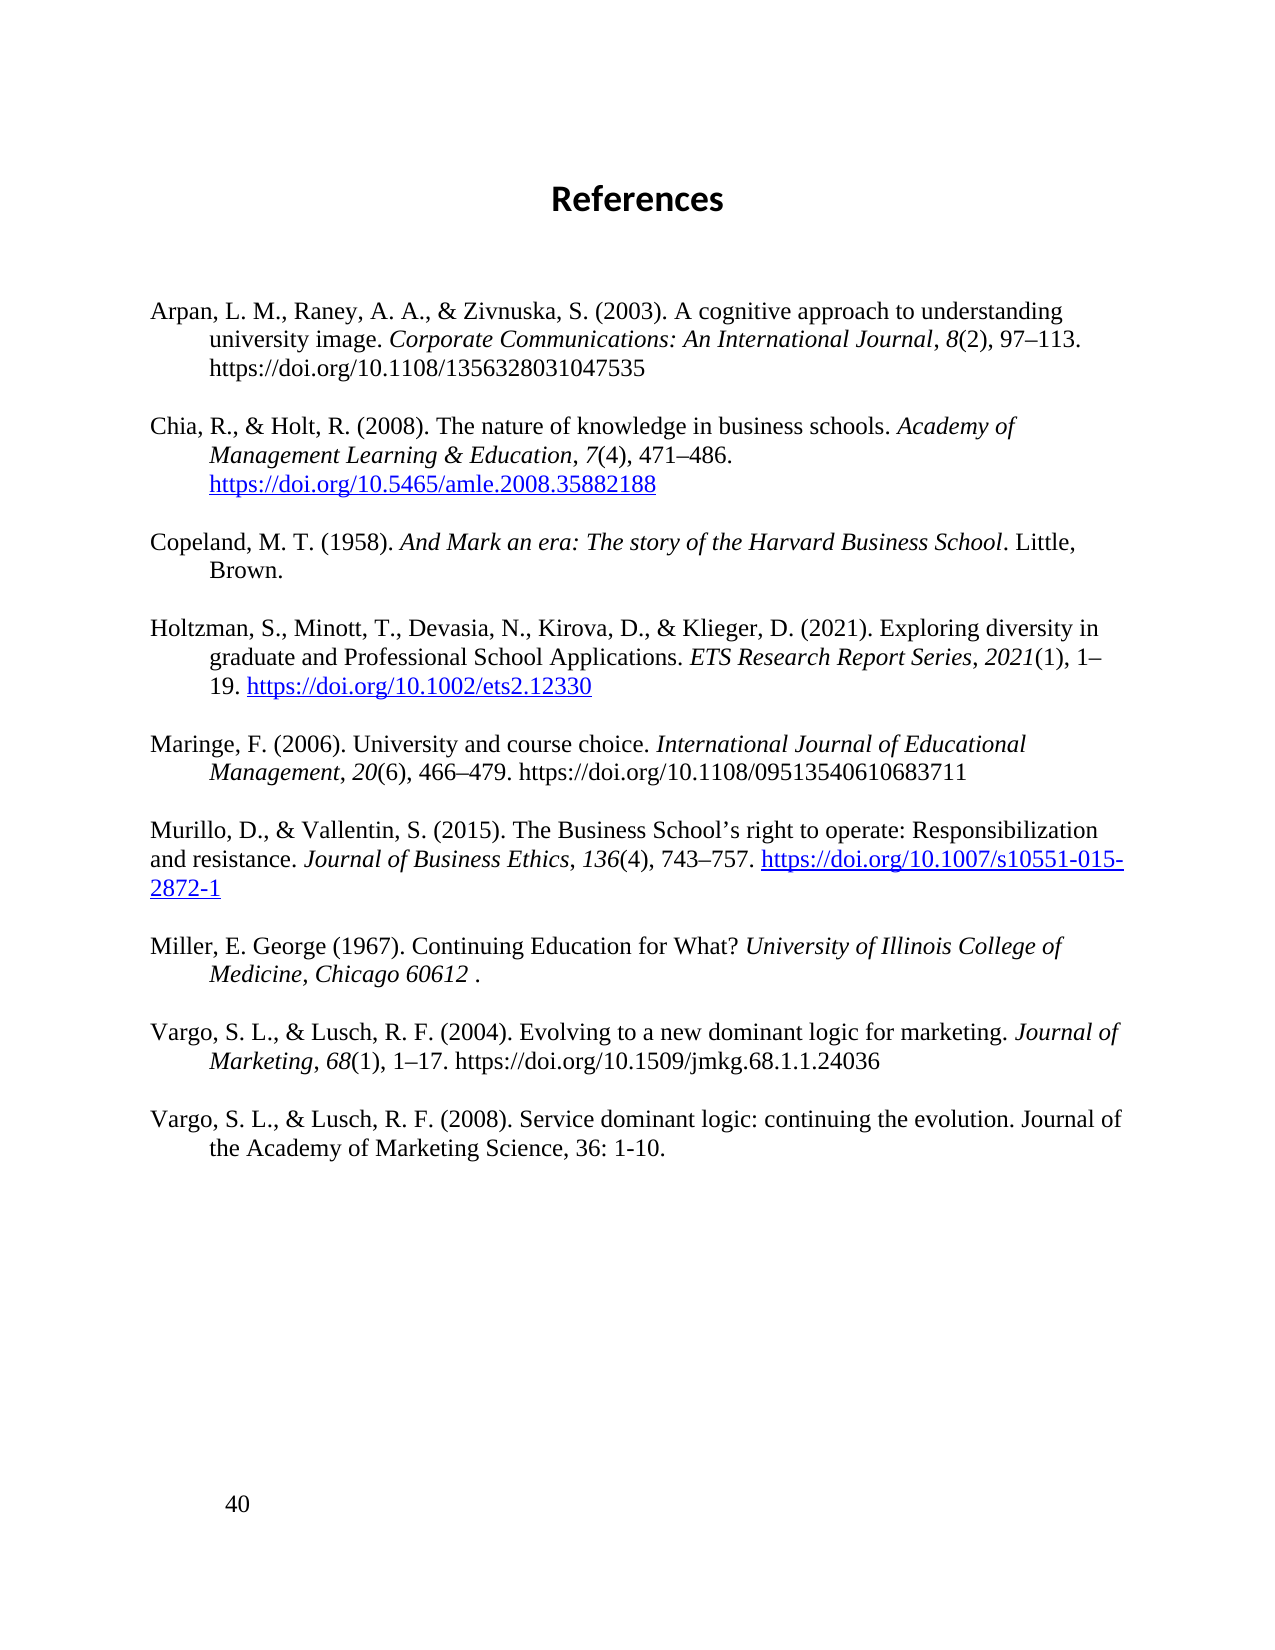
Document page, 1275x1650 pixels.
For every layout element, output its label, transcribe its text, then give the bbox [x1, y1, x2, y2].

text Chia, R., & Holt, R. (2008). The nature of knowledge in business schools. Academy of Management Learning & Education, 7(4), 471–486. https://doi.org/10.5465/amle.2008.35882188 [150, 411, 1125, 497]
subtitle References [150, 175, 1125, 221]
text Murillo, D., & Vallentin, S. (2015). The Business School’s right to operate: Responsibilization and resistance. Journal of Business Ethics, 136(4), 743–757. https://doi.org/10.1007/s10551-015-2872-1 [150, 815, 1125, 902]
text Maringe, F. (2006). University and course choice. International Journal of Educational Management, 20(6), 466–479. https://doi.org/10.1108/09513540610683711 [150, 729, 1125, 786]
text Holtzman, S., Minott, T., Devasia, N., Kirova, D., & Klieger, D. (2021). Exploring diversity in graduate and Professional School Applications. ETS Research Report Series, 2021(1), 1–19. https://doi.org/10.1002/ets2.12330 [150, 613, 1125, 699]
text Miller, E. George (1967). Continuing Education for What? University of Illinois College of Medicine, Chicago 60612 . [150, 931, 1125, 988]
text Vargo, S. L., & Lusch, R. F. (2004). Evolving to a new dominant logic for marketing. Journal of Marketing, 68(1), 1–17. https://doi.org/10.1509/jmkg.68.1.1.24036 [150, 1017, 1125, 1075]
text Vargo, S. L., & Lusch, R. F. (2008). Service dominant logic: continuing the evolution. Journal of the Academy of Marketing Science, 36: 1-10. [150, 1104, 1125, 1162]
text Copeland, M. T. (1958). And Mark an era: The story of the Harvard Business School. Little, Brown. [150, 527, 1125, 584]
text Arpan, L. M., Raney, A. A., & Zivnuska, S. (2003). A cognitive approach to understanding university image. Corporate Communications: An International Journal, 8(2), 97–113. https://doi.org/10.1108/1356328031047535 [150, 296, 1125, 382]
